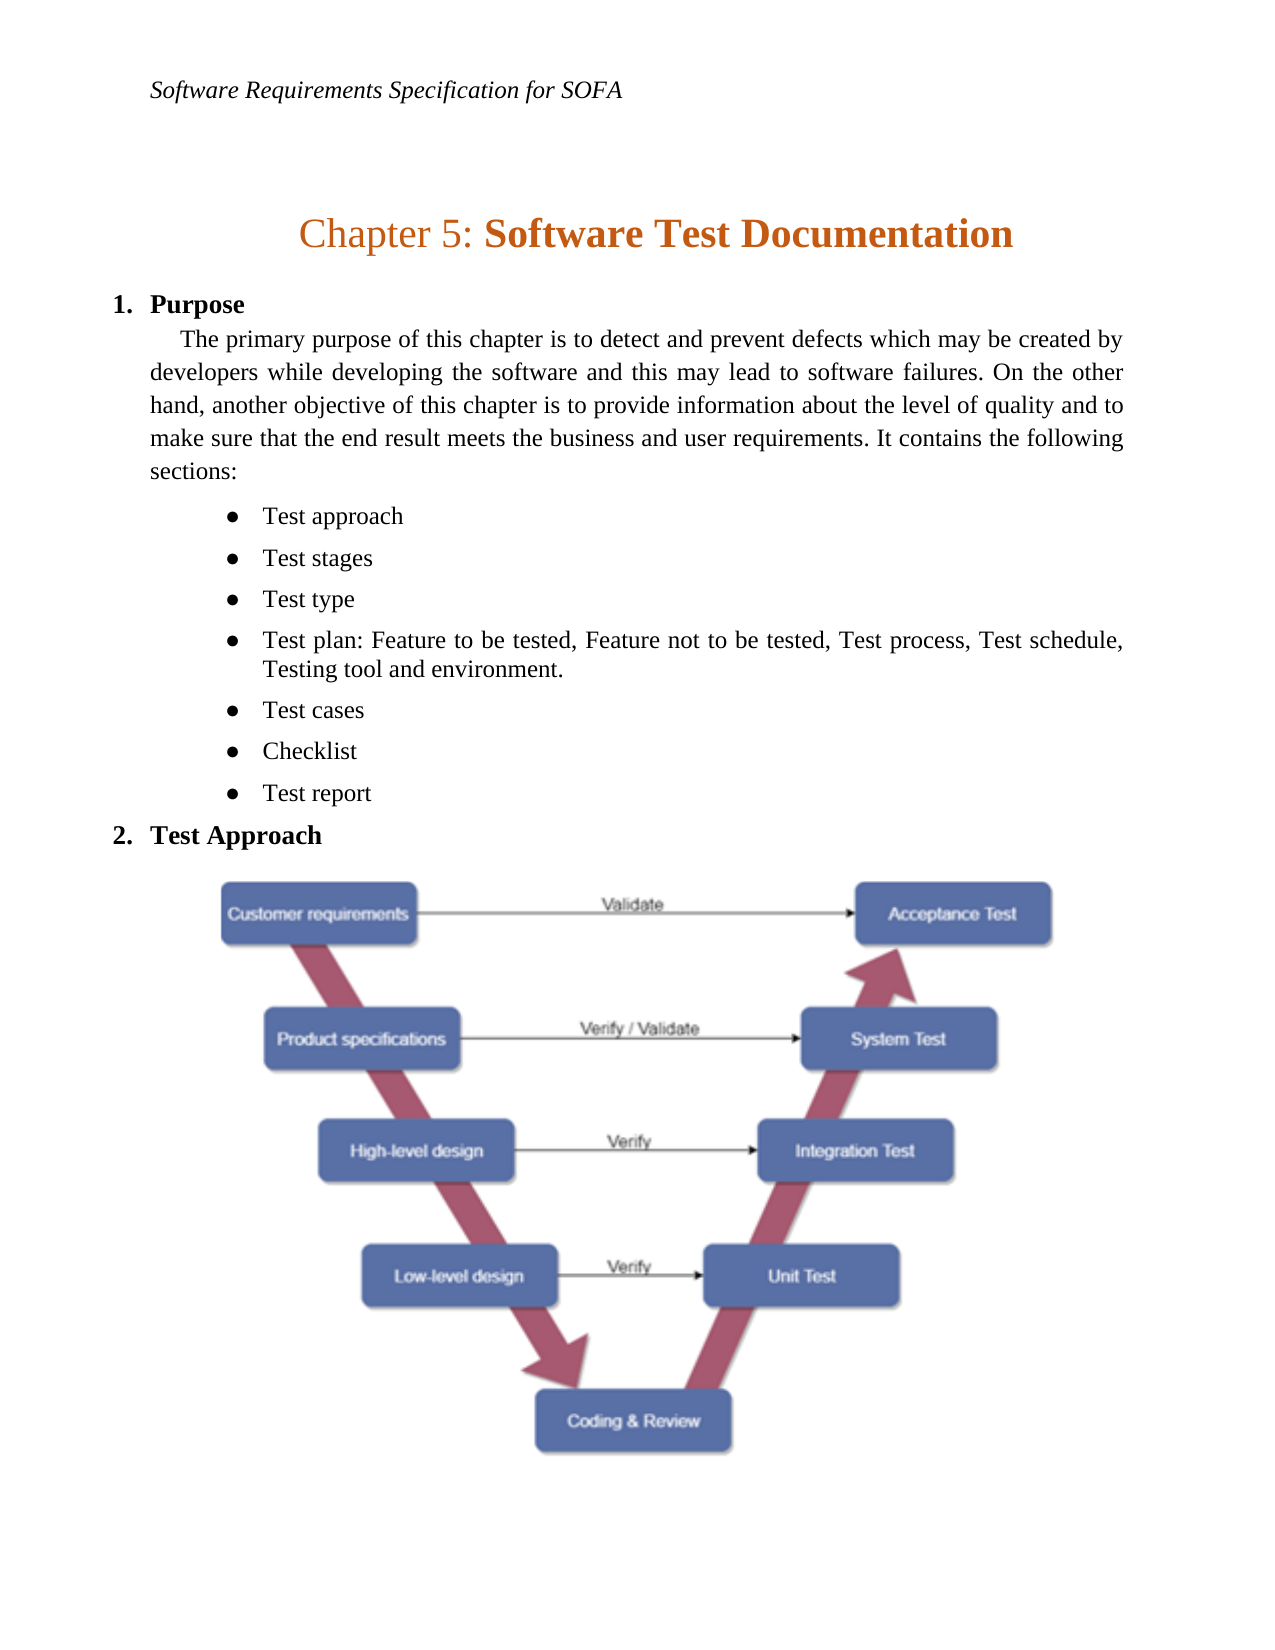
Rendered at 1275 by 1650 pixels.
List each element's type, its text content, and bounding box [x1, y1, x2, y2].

list Checklist [225, 736, 1125, 765]
list Test plan: Feature to be tested, Feature not to be tested, Test process, Test schedule, Testing tool and environment. [225, 625, 1125, 683]
subtitle Purpose [112, 288, 1125, 319]
subtitle Chapter 5: Software Test Documentation [187, 208, 1125, 256]
list Test type [225, 584, 1125, 613]
text The primary purpose of this chapter is to detect and prevent defects which may be created by developers while developing the software and this may lead to software failures. On the other hand, another objective of this chapter is to provide information about the level of quality and to make sure that the end result meets the business and user requirements. It contains the following sections: [150, 324, 1125, 485]
list Test approach [225, 501, 1125, 530]
list Test stages [225, 543, 1125, 571]
picture [220, 881, 1055, 1460]
list Test cases [225, 695, 1125, 724]
list Test Approach [112, 819, 1125, 850]
list Test report [225, 778, 1125, 806]
